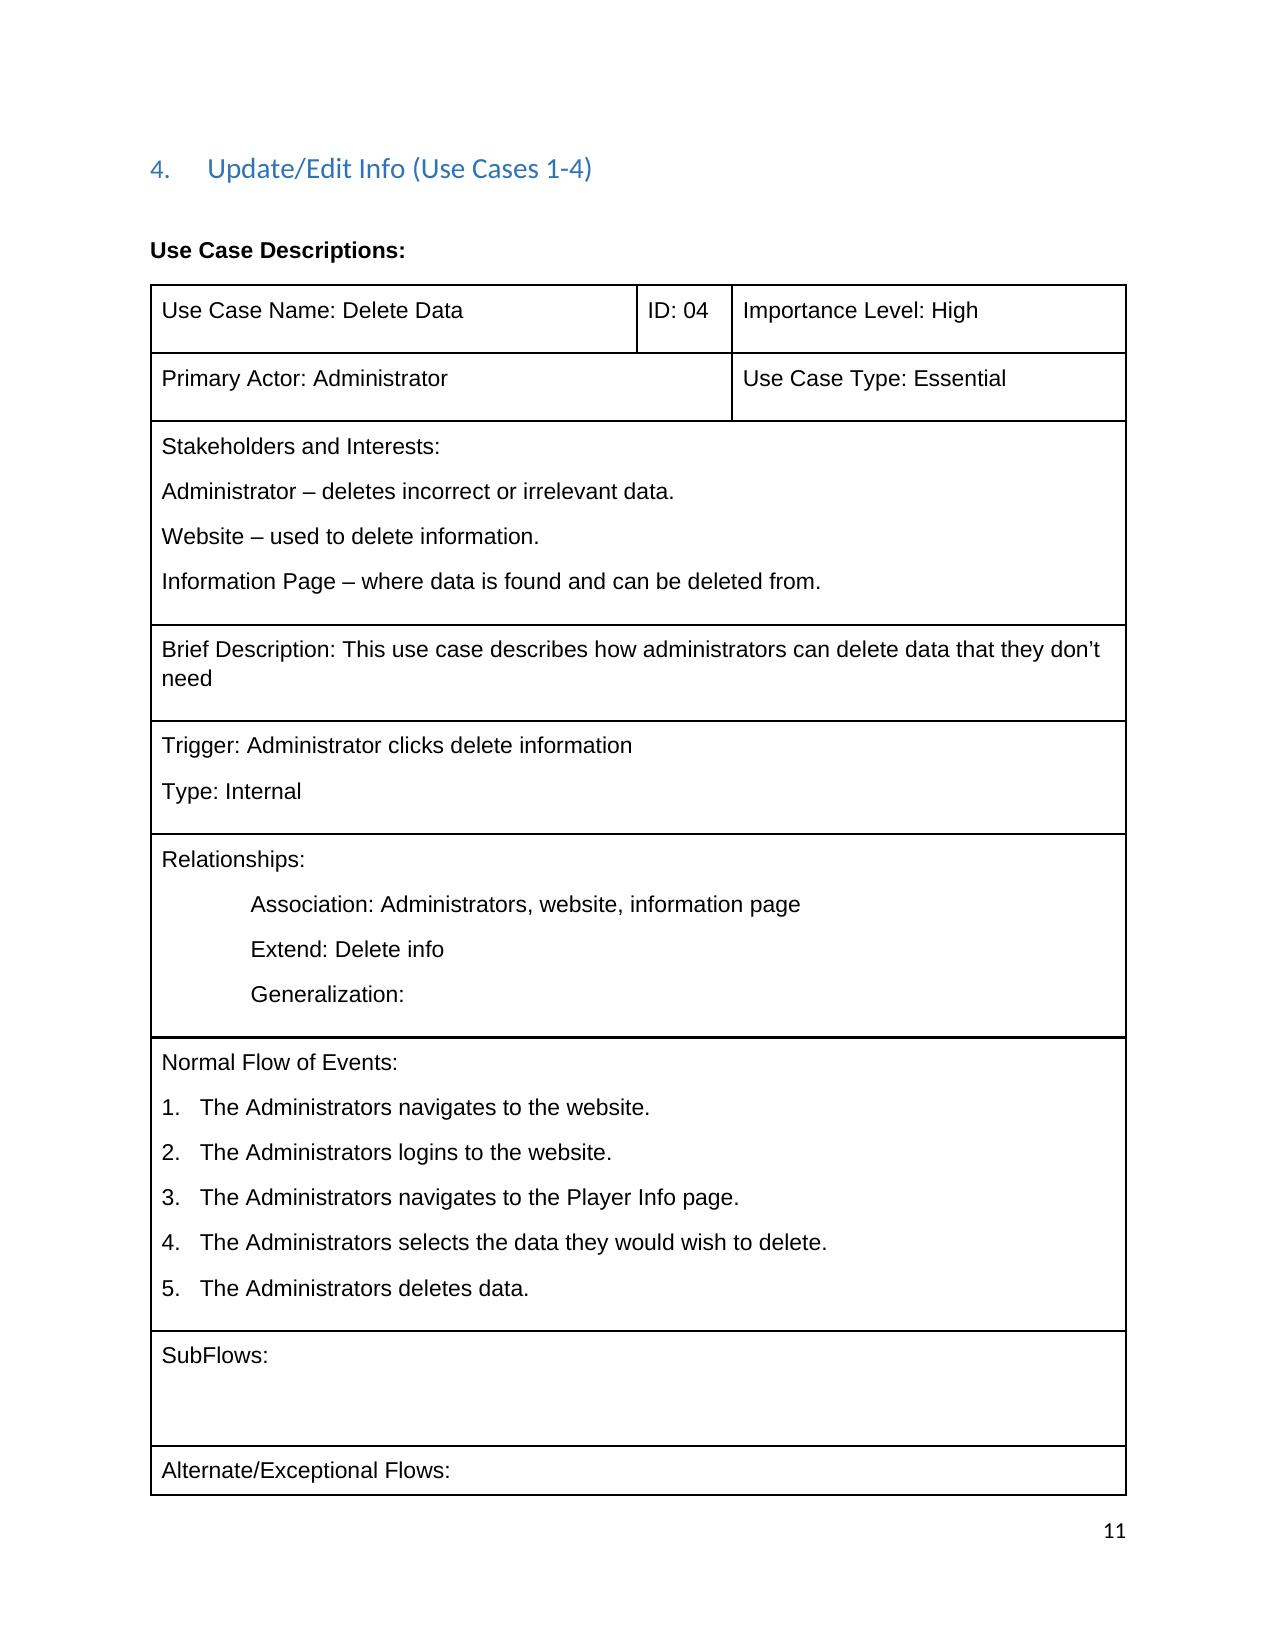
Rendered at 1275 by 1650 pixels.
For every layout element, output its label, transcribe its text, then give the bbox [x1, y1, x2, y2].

table_cell Normal Flow of Events: 1. The Administrators navigates to the website. 2. The Administrators logins to the website. 3. The Administrators navigates to the Player Info page. 4. The Administrators selects the data they would wish to delete. 5. The Administrators deletes data. [152, 1039, 1125, 1330]
text Use Case Descriptions: [150, 237, 1125, 264]
table_cell Relationships: Association: Administrators, website, information page Extend: Delete info Generalization: [152, 835, 1125, 1036]
table_header Use Case Name: Delete Data [152, 286, 636, 352]
table_cell Primary Actor: Administrator [152, 354, 731, 420]
table_cell SubFlows: [152, 1332, 1125, 1445]
table_cell Brief Description: This use case describes how administrators can delete data that they don’t need [152, 626, 1125, 720]
table_cell Stakeholders and Interests: Administrator – deletes incorrect or irrelevant data. Website – used to delete information. Information Page – where data is found and can be deleted from. [152, 422, 1125, 623]
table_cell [152, 1447, 1125, 1494]
table_header Importance Level: High [733, 286, 1125, 352]
subtitle 4. Update/Edit Info (Use Cases 1-4) [150, 150, 1125, 186]
table_cell Use Case Type: Essential [733, 354, 1125, 420]
table_cell Trigger: Administrator clicks delete information Type: Internal [152, 722, 1125, 833]
table_header ID: 04 [638, 286, 731, 352]
